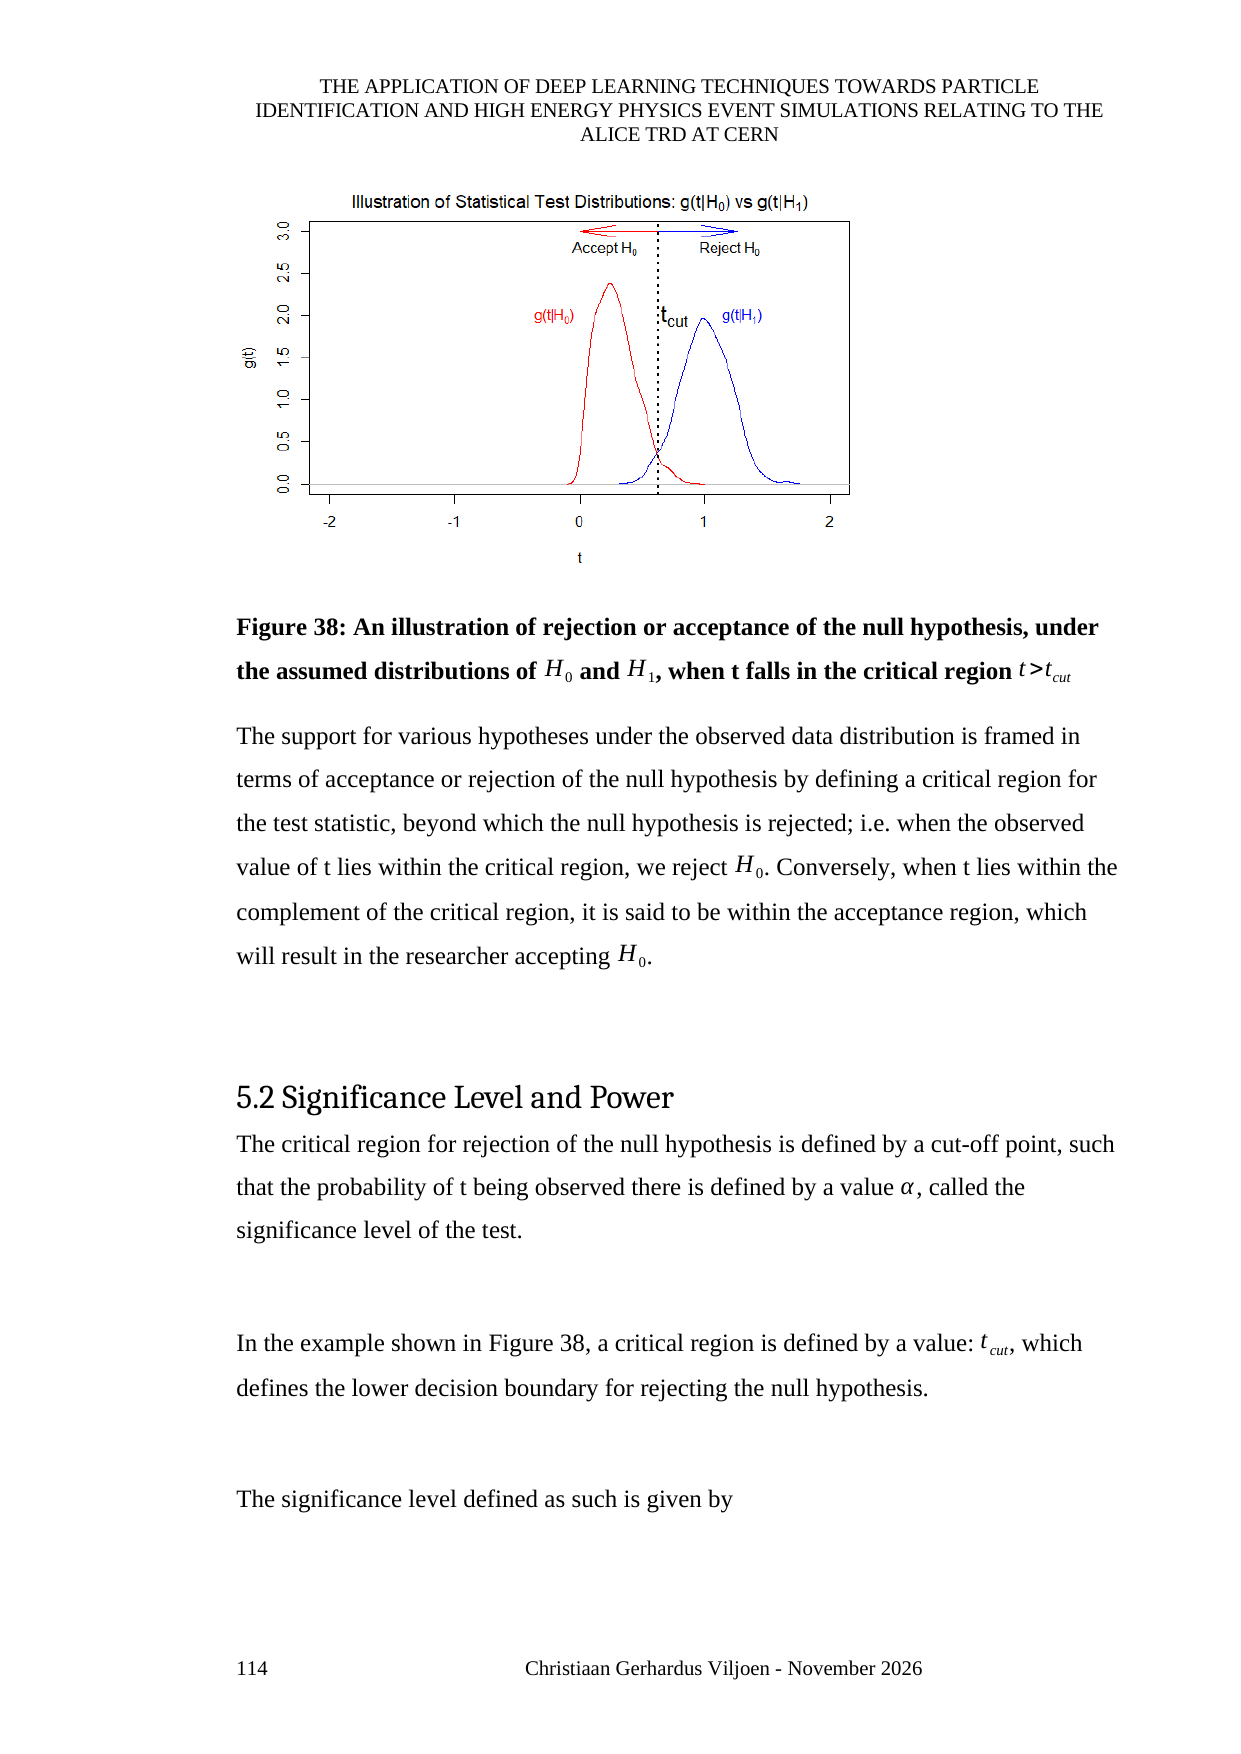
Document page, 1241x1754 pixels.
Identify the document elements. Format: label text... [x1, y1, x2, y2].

text Figure : An illustration of rejection or acceptance of the null hypothesis, under the assumed distributions of and , when t falls in the critical region [236, 612, 1122, 686]
picture [236, 183, 887, 585]
text The critical region for rejection of the null hypothesis is defined by a cut-off point, such that the probability of t being observed there is defined by a value , called the significance level of the test. [236, 1129, 1122, 1244]
text The significance level defined as such is given by [236, 1484, 1122, 1513]
text In the example shown in Figure 39, a critical region is defined by a value: , which defines the lower decision boundary for rejecting the null hypothesis. [236, 1327, 1122, 1401]
text The support for various hypotheses under the observed data distribution is framed in terms of acceptance or rejection of the null hypothesis by defining a critical region for the test statistic, beyond which the null hypothesis is rejected; i.e. when the observed value of t lies within the critical region, we reject . Conversely, when t lies within the complement of the critical region, it is said to be within the acceptance region, which will result in the researcher accepting . [236, 721, 1122, 971]
subtitle Significance Level and Power [236, 1078, 1122, 1117]
